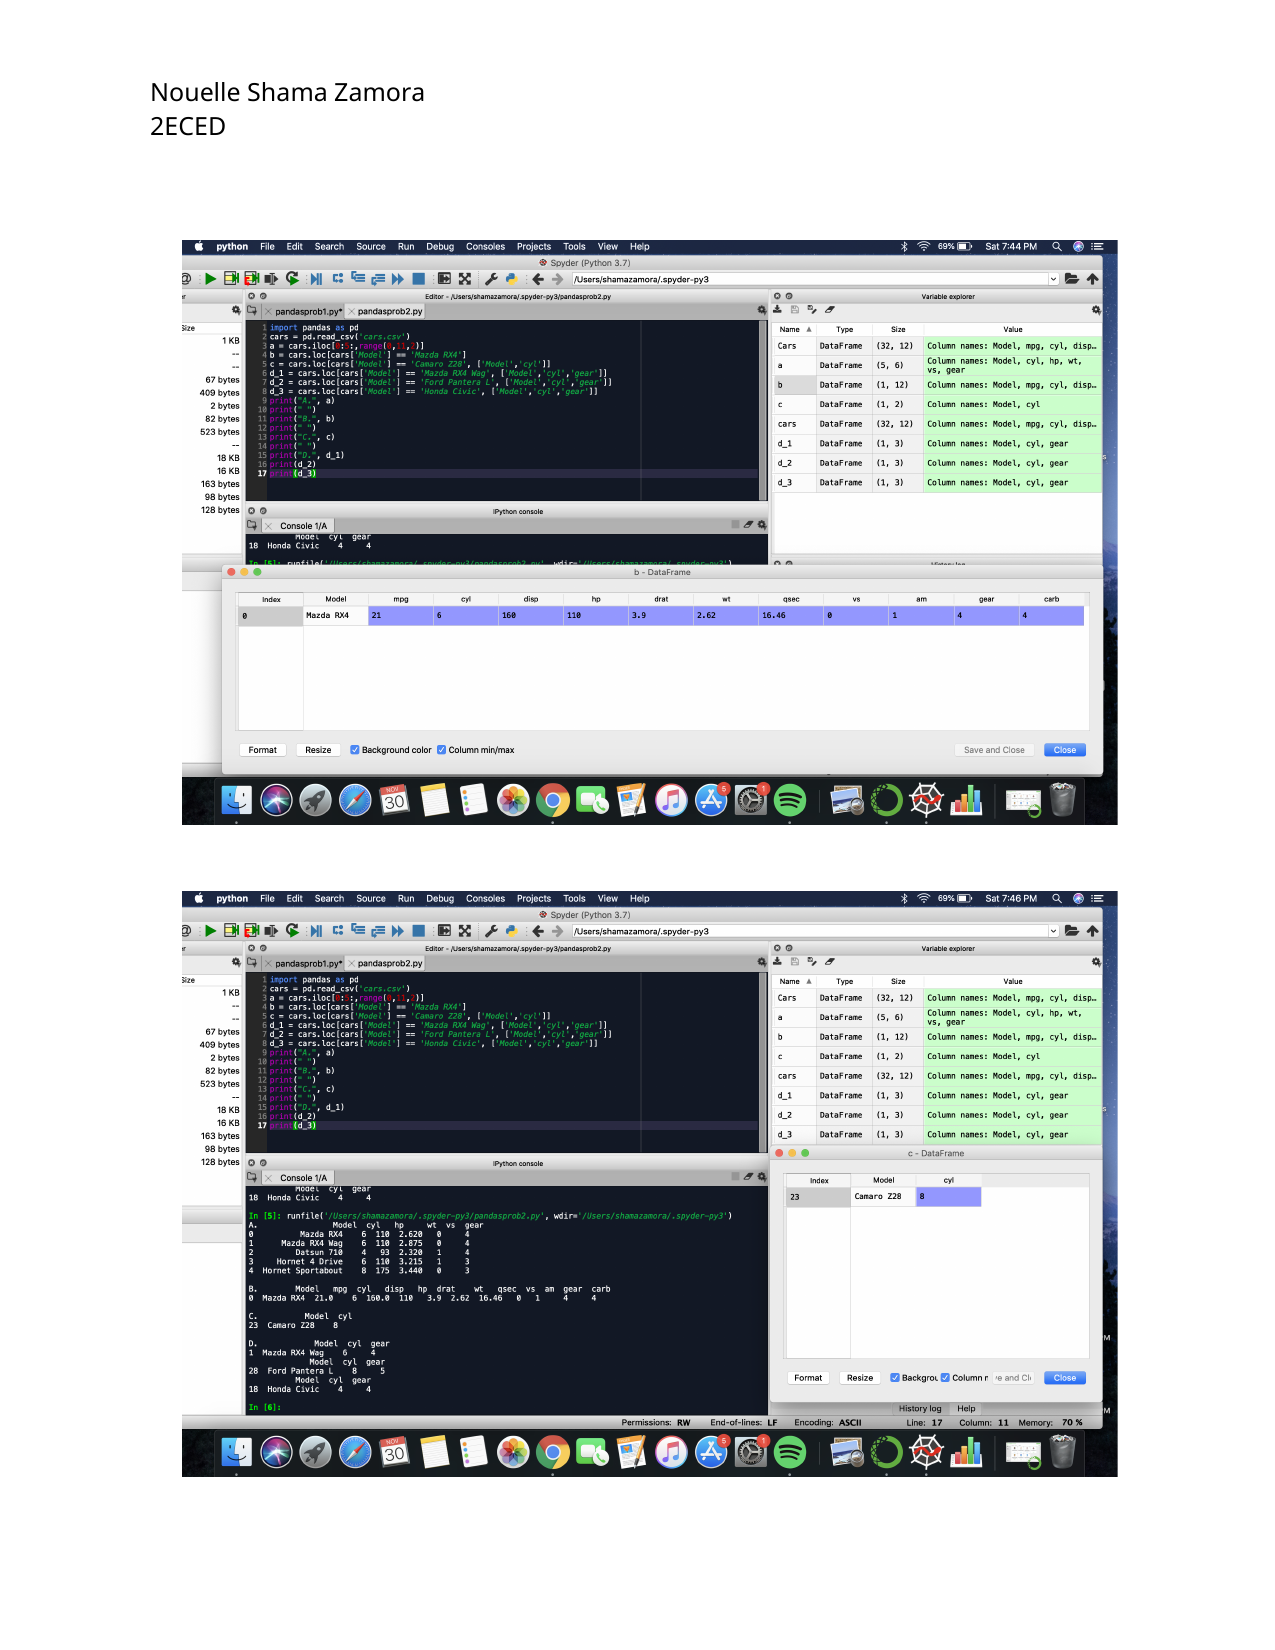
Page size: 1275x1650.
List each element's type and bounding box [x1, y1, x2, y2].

picture [181, 240, 1118, 825]
picture [181, 891, 1118, 1477]
